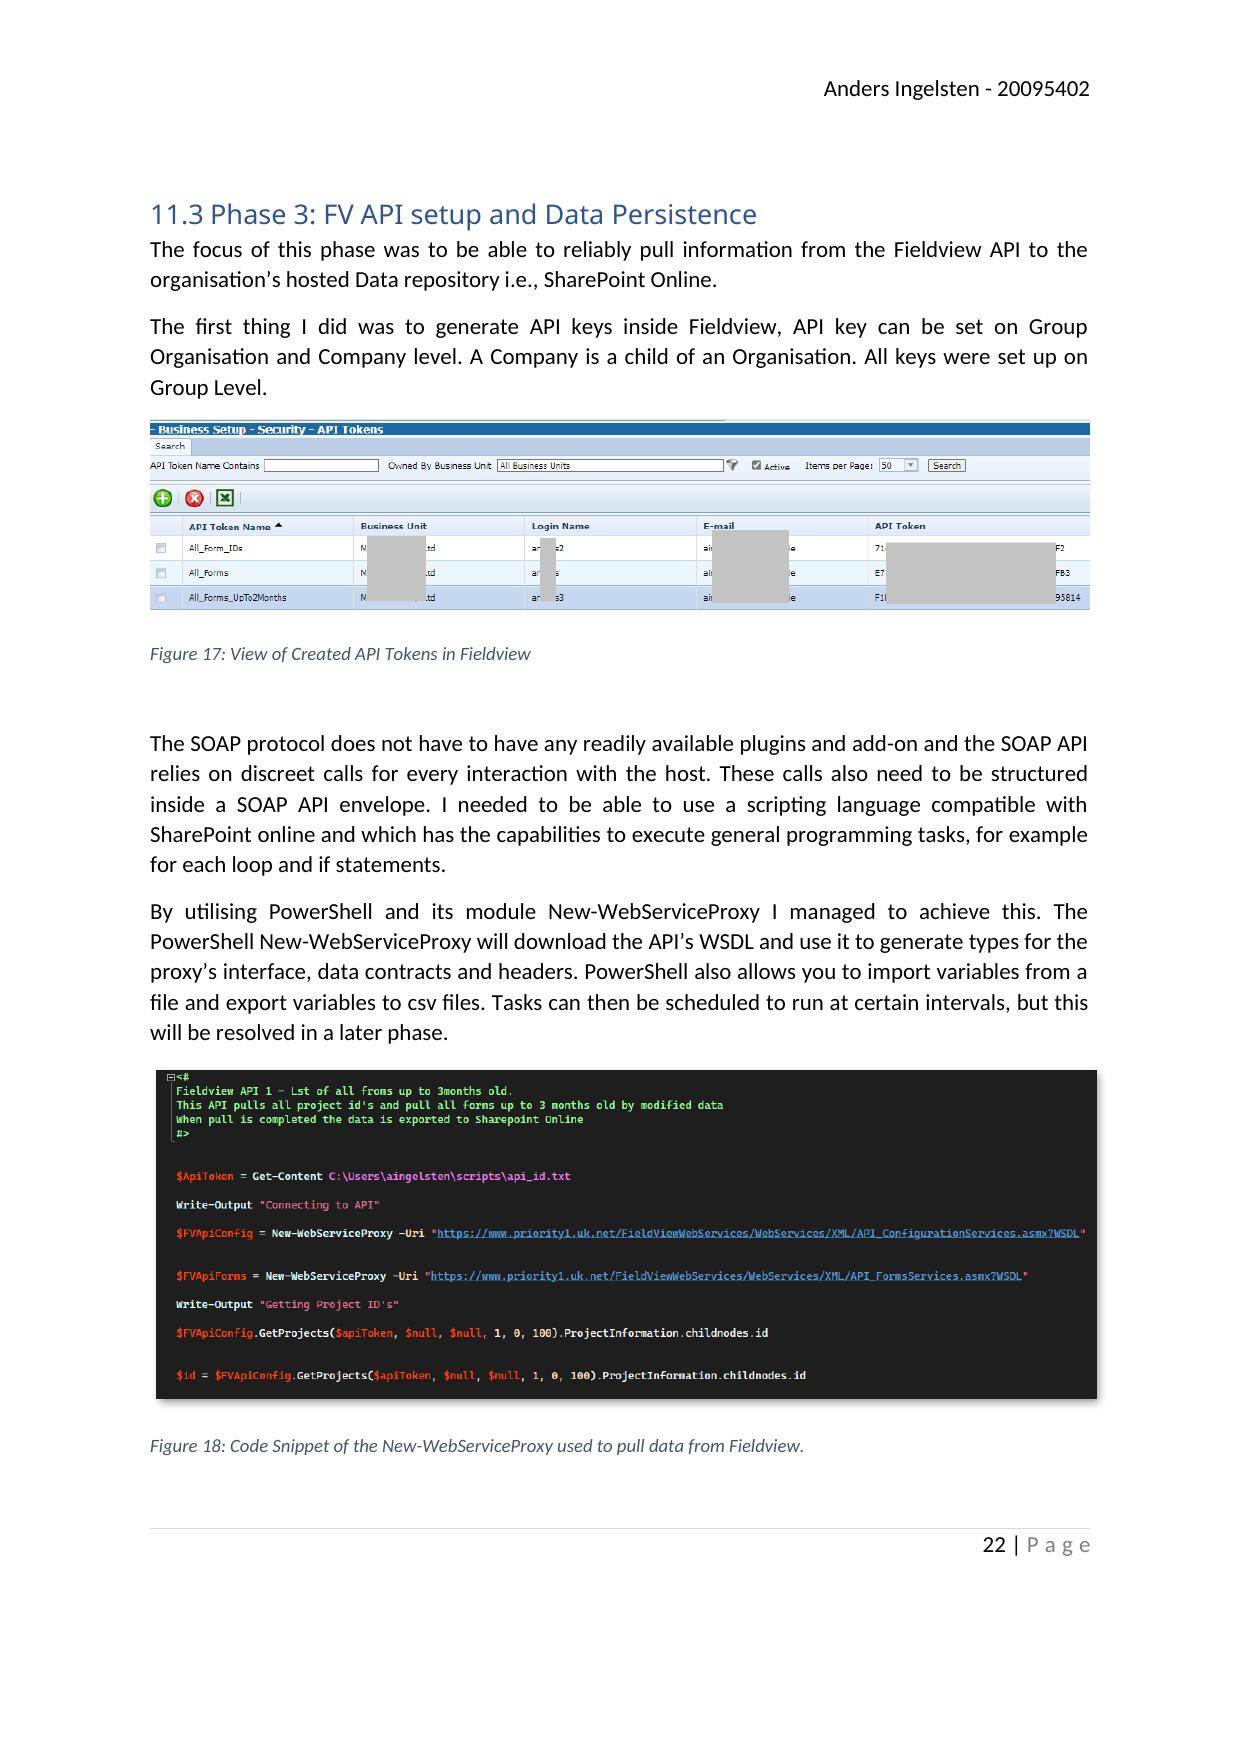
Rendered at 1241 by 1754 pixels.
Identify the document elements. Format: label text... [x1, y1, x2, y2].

picture [150, 419, 1090, 623]
text By utilising PowerShell and its module New-WebServiceProxy I managed to achieve this. The PowerShell New-WebServiceProxy will download the API’s WSDL and use it to generate types for the proxy’s interface, data contracts and headers. PowerShell also allows you to import variables from a file and export variables to csv files. Tasks can then be scheduled to run at certain intervals, but this will be resolved in a later phase. [150, 897, 1090, 1046]
text The SOAP protocol does not have to have any readily available plugins and add-on and the SOAP API relies on discreet calls for every interaction with the host. These calls also need to be structured inside a SOAP API envelope. I needed to be able to use a scripting language compatible with SharePoint online and which has the capabilities to execute general programming tasks, for example for each loop and if statements. [150, 729, 1090, 878]
text The focus of this phase was to be able to reliably pull information from the Fieldview API to the organisation’s hosted Data repository i.e., SharePoint Online. [150, 235, 1090, 293]
text The first thing I did was to generate API keys inside Fieldview, API key can be set on Group Organisation and Company level. A Company is a child of an Organisation. All keys were set up on Group Level. [150, 312, 1090, 401]
subtitle Phase 3: FV API setup and Data Persistence [150, 195, 1090, 232]
picture [156, 1070, 1097, 1399]
